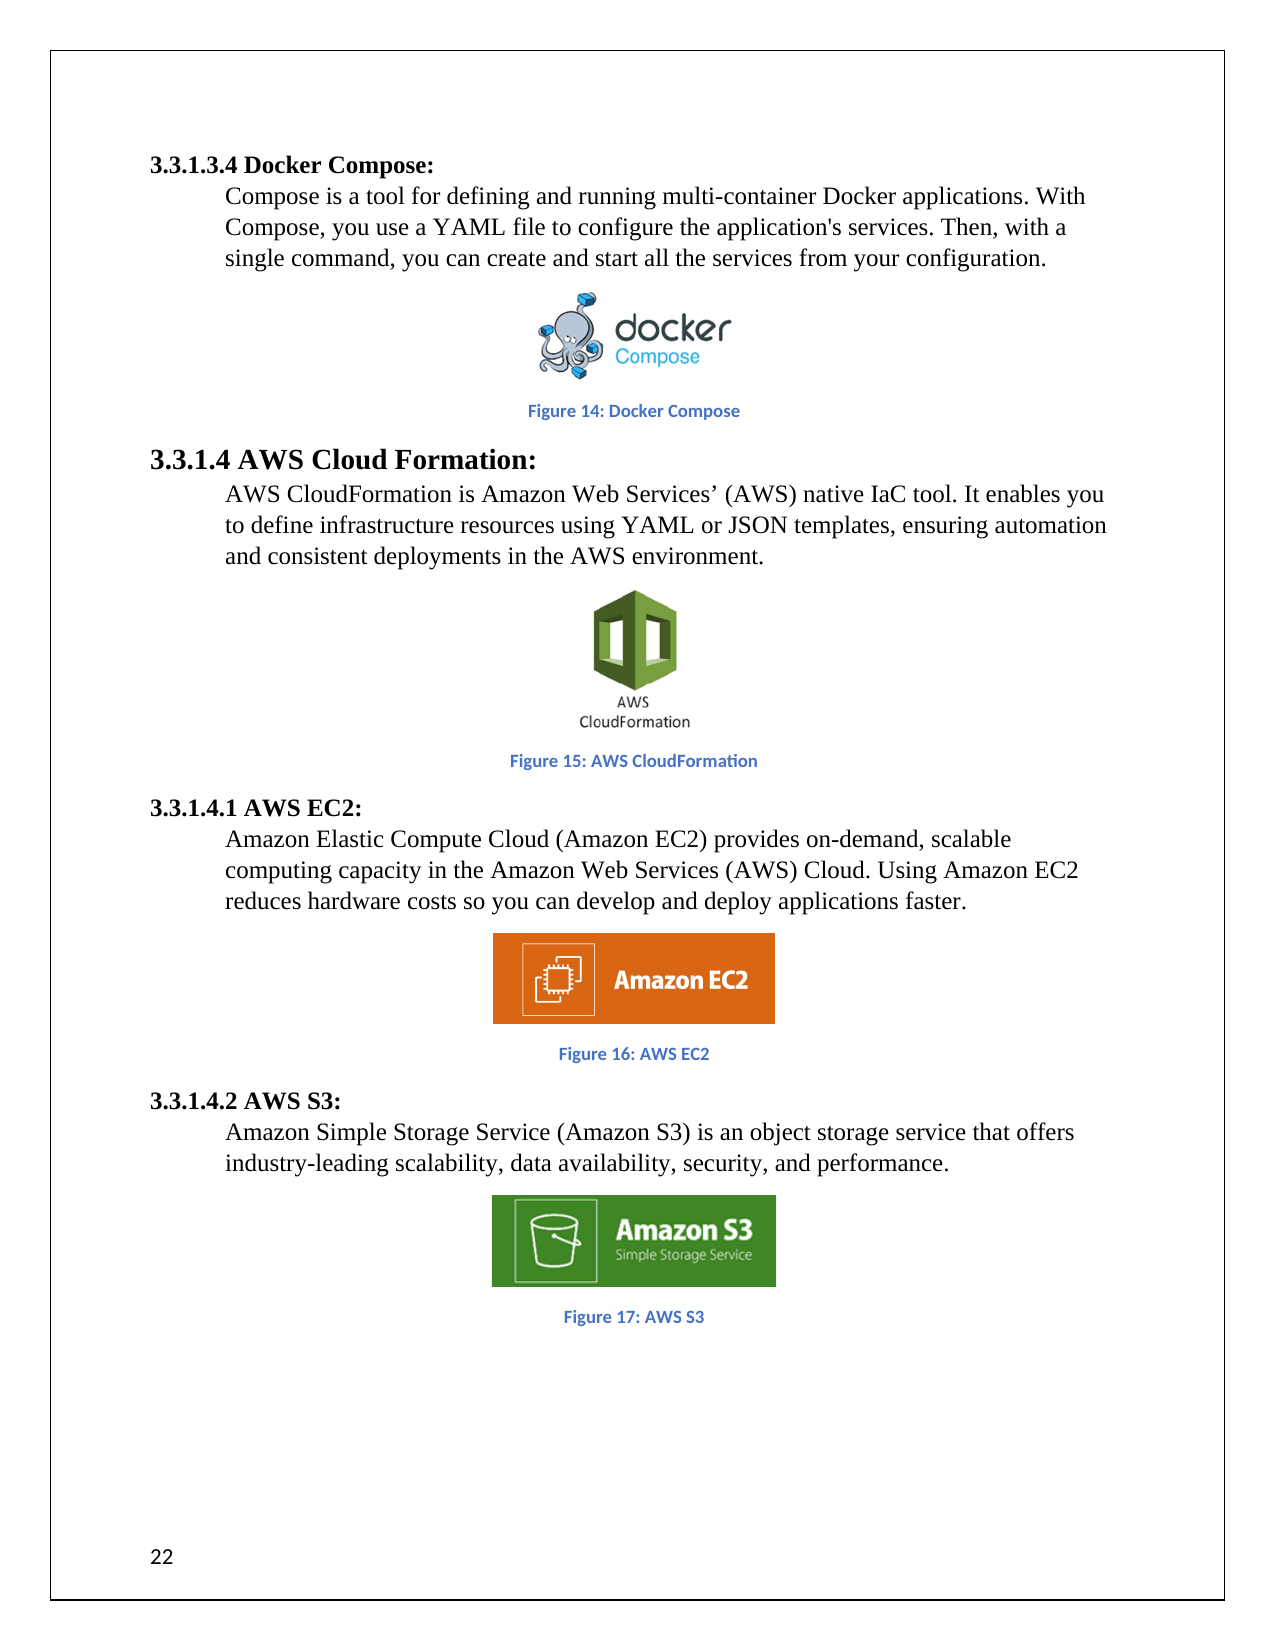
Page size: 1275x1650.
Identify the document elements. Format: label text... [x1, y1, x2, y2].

text Figure 15: AWS CloudFormation [150, 749, 1118, 772]
subtitle 3.3.1.4.2 AWS S3: [150, 1086, 1118, 1115]
picture [515, 290, 753, 380]
subtitle 3.3.1.4.1 AWS EC2: [150, 793, 1118, 822]
text Compose is a tool for defining and running multi-container Docker applications. With Compose, you use a YAML file to configure the application's services. Then, with a single command, you can create and start all the services from your configuration. [225, 181, 1118, 272]
text Amazon Simple Storage Service (Amazon S3) is an object storage service that offers industry-leading scalability, data availability, security, and performance. [225, 1117, 1118, 1177]
text Figure 16: AWS EC2 [150, 1042, 1118, 1065]
subtitle 3.3.1.3.4 Docker Compose: [150, 150, 1118, 179]
text AWS CloudFormation is Amazon Web Services’ (AWS) native IaC tool. It enables you to define infrastructure resources using YAML or JSON templates, ensuring automation and consistent deployments in the AWS environment. [225, 479, 1118, 569]
picture [491, 1195, 777, 1287]
subtitle 3.3.1.4 AWS Cloud Formation: [150, 442, 1118, 476]
picture [493, 933, 775, 1024]
text Figure 14: Docker Compose [150, 399, 1118, 422]
text Figure 17: AWS S3 [150, 1305, 1118, 1328]
text Amazon Elastic Compute Cloud (Amazon EC2) provides on-demand, scalable computing capacity in the Amazon Web Services (AWS) Cloud. Using Amazon EC2 reduces hardware costs so you can develop and deploy applications faster. [225, 824, 1118, 915]
picture [576, 588, 692, 731]
